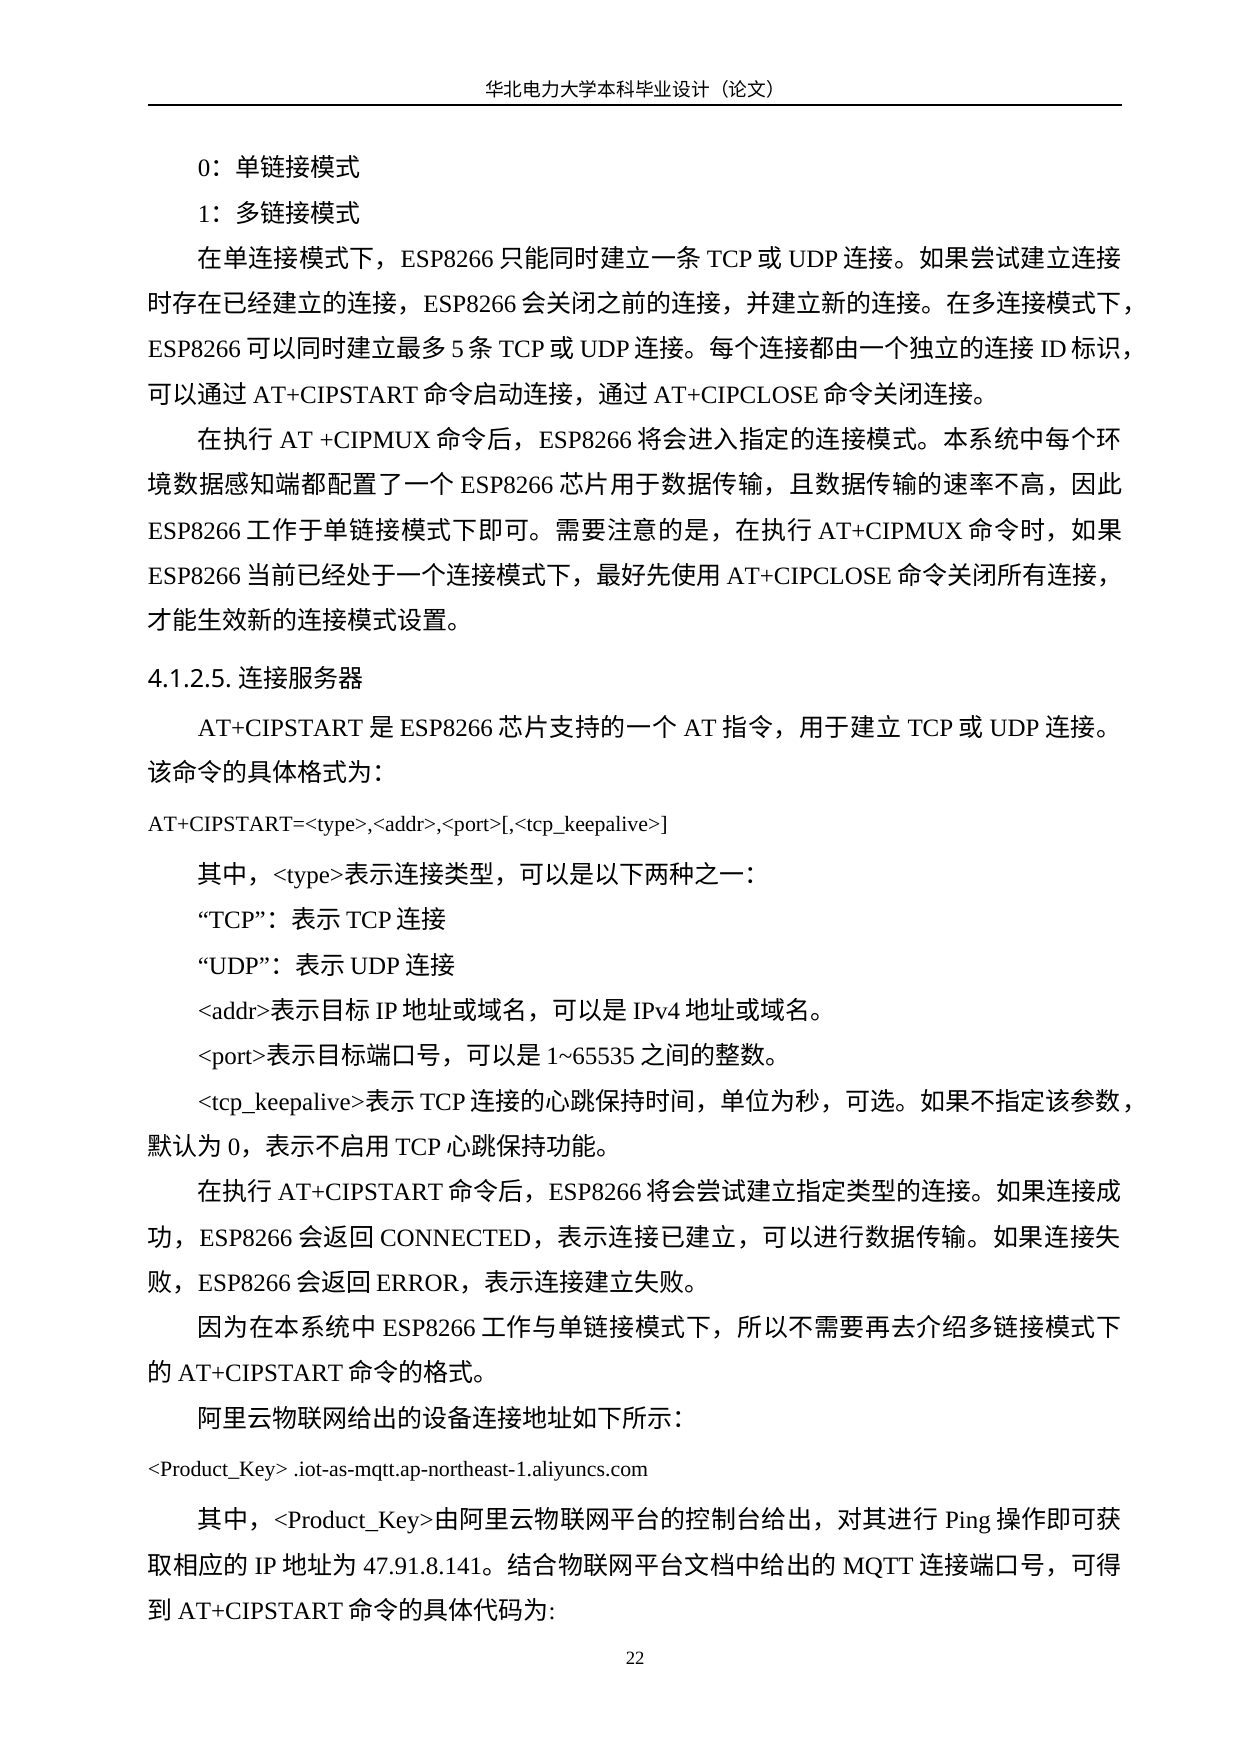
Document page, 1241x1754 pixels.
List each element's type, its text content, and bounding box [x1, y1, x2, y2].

text 在执行AT+CIPSTART命令后，ESP8266将会尝试建立指定类型的连接。如果连接成功，ESP8266会返回CONNECTED，表示连接已建立，可以进行数据传输。如果连接失败，ESP8266会返回ERROR，表示连接建立失败。 [148, 1172, 1122, 1298]
text 1：多链接模式 [148, 193, 1122, 229]
text 阿里云物联网给出的设备连接地址如下所示： [148, 1398, 1122, 1434]
text <Product_Key> .iot-as-mqtt.ap-northeast-1.aliyuncs.com [148, 1456, 1122, 1481]
text <port>表示目标端口号，可以是1~65535之间的整数。 [148, 1036, 1122, 1072]
text 因为在本系统中ESP8266工作与单链接模式下，所以不需要再去介绍多链接模式下的AT+CIPSTART命令的格式。 [148, 1308, 1122, 1389]
text <addr>表示目标IP地址或域名，可以是IPv4地址或域名。 [148, 990, 1122, 1027]
text 在单连接模式下，ESP8266只能同时建立一条TCP或UDP连接。如果尝试建立连接时存在已经建立的连接，ESP8266会关闭之前的连接，并建立新的连接。在多连接模式下，ESP8266可以同时建立最多5条TCP或UDP连接。每个连接都由一个独立的连接ID标识，可以通过AT+CIPSTART命令启动连接，通过AT+CIPCLOSE命令关闭连接。 [148, 238, 1122, 411]
text “TCP”：表示TCP连接 [148, 900, 1122, 936]
text 其中，<type>表示连接类型，可以是以下两种之一： [148, 854, 1122, 891]
text 在执行AT +CIPMUX命令后，ESP8266将会进入指定的连接模式。本系统中每个环境数据感知端都配置了一个ESP8266芯片用于数据传输，且数据传输的速率不高，因此ESP8266工作于单链接模式下即可。需要注意的是，在执行AT+CIPMUX命令时，如果ESP8266当前已经处于一个连接模式下，最好先使用AT+CIPCLOSE命令关闭所有连接，才能生效新的连接模式设置。 [148, 419, 1122, 637]
text <tcp_keepalive>表示TCP连接的心跳保持时间，单位为秒，可选。如果不指定该参数，默认为0，表示不启用TCP心跳保持功能。 [148, 1081, 1122, 1163]
text AT+CIPSTART=<type>,<addr>,<port>[,<tcp_keepalive>] [148, 811, 1122, 836]
subtitle 连接服务器 [148, 659, 1122, 695]
text AT+CIPSTART是ESP8266芯片支持的一个AT指令，用于建立TCP或UDP连接。该命令的具体格式为： [148, 707, 1122, 789]
text 其中，<Product_Key>由阿里云物联网平台的控制台给出，对其进行Ping操作即可获取相应的IP地址为47.91.8.141。结合物联网平台文档中给出的MQTT连接端口号，可得到AT+CIPSTART命令的具体代码为: [148, 1500, 1122, 1627]
text 0：单链接模式 [148, 148, 1122, 184]
text “UDP”：表示UDP连接 [148, 945, 1122, 981]
